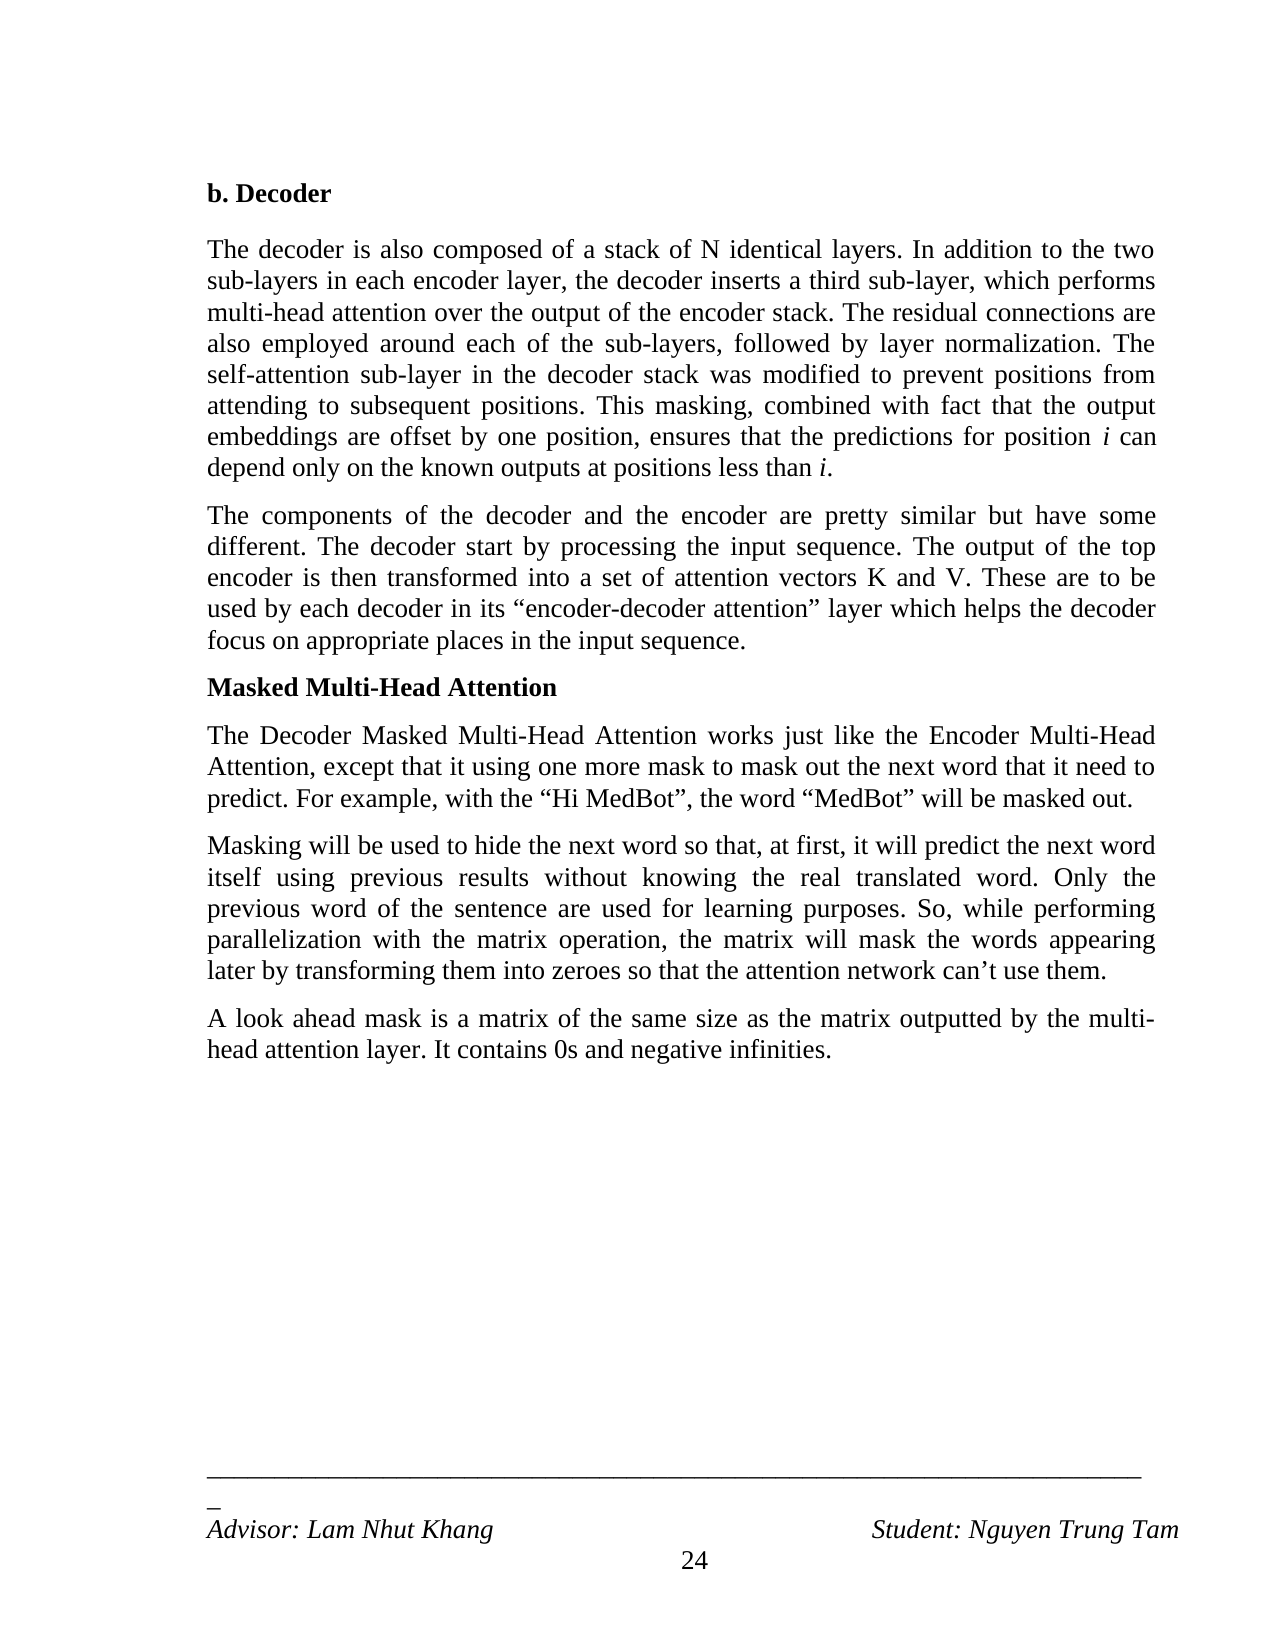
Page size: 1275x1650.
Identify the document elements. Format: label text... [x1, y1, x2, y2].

text The components of the decoder and the encoder are pretty similar but have some different. The decoder start by processing the input sequence. The output of the top encoder is then transformed into a set of attention vectors K and V. These are to be used by each decoder in its “encoder-decoder attention” layer which helps the decoder focus on appropriate places in the input sequence. [207, 499, 1157, 655]
subtitle Decoder [207, 177, 1157, 208]
text Masked Multi-Head Attention [207, 672, 1157, 703]
text Masking will be used to hide the next word so that, at first, it will predict the next word itself using previous results without knowing the real translated word. Only the previous word of the sentence are used for learning purposes. So, while performing parallelization with the matrix operation, the matrix will mask the words appearing later by transforming them into zeroes so that the attention network can’t use them. [207, 829, 1157, 985]
text The decoder is also composed of a stack of N identical layers. In addition to the two sub-layers in each encoder layer, the decoder inserts a third sub-layer, which performs multi-head attention over the output of the encoder stack. The residual connections are also employed around each of the sub-layers, followed by layer normalization. The self-attention sub-layer in the decoder stack was modified to prevent positions from attending to subsequent positions. This masking, combined with fact that the output embeddings are offset by one position, ensures that the predictions for position i can depend only on the known outputs at positions less than i. [207, 233, 1157, 482]
text The Decoder Masked Multi-Head Attention works just like the Encoder Multi-Head Attention, except that it using one more mask to mask out the next word that it need to predict. For example, with the “Hi MedBot”, the word “MedBot” will be masked out. [207, 719, 1157, 813]
text A look ahead mask is a matrix of the same size as the matrix outputted by the multi-head attention layer. It contains 0s and negative infinities. [207, 1002, 1157, 1064]
